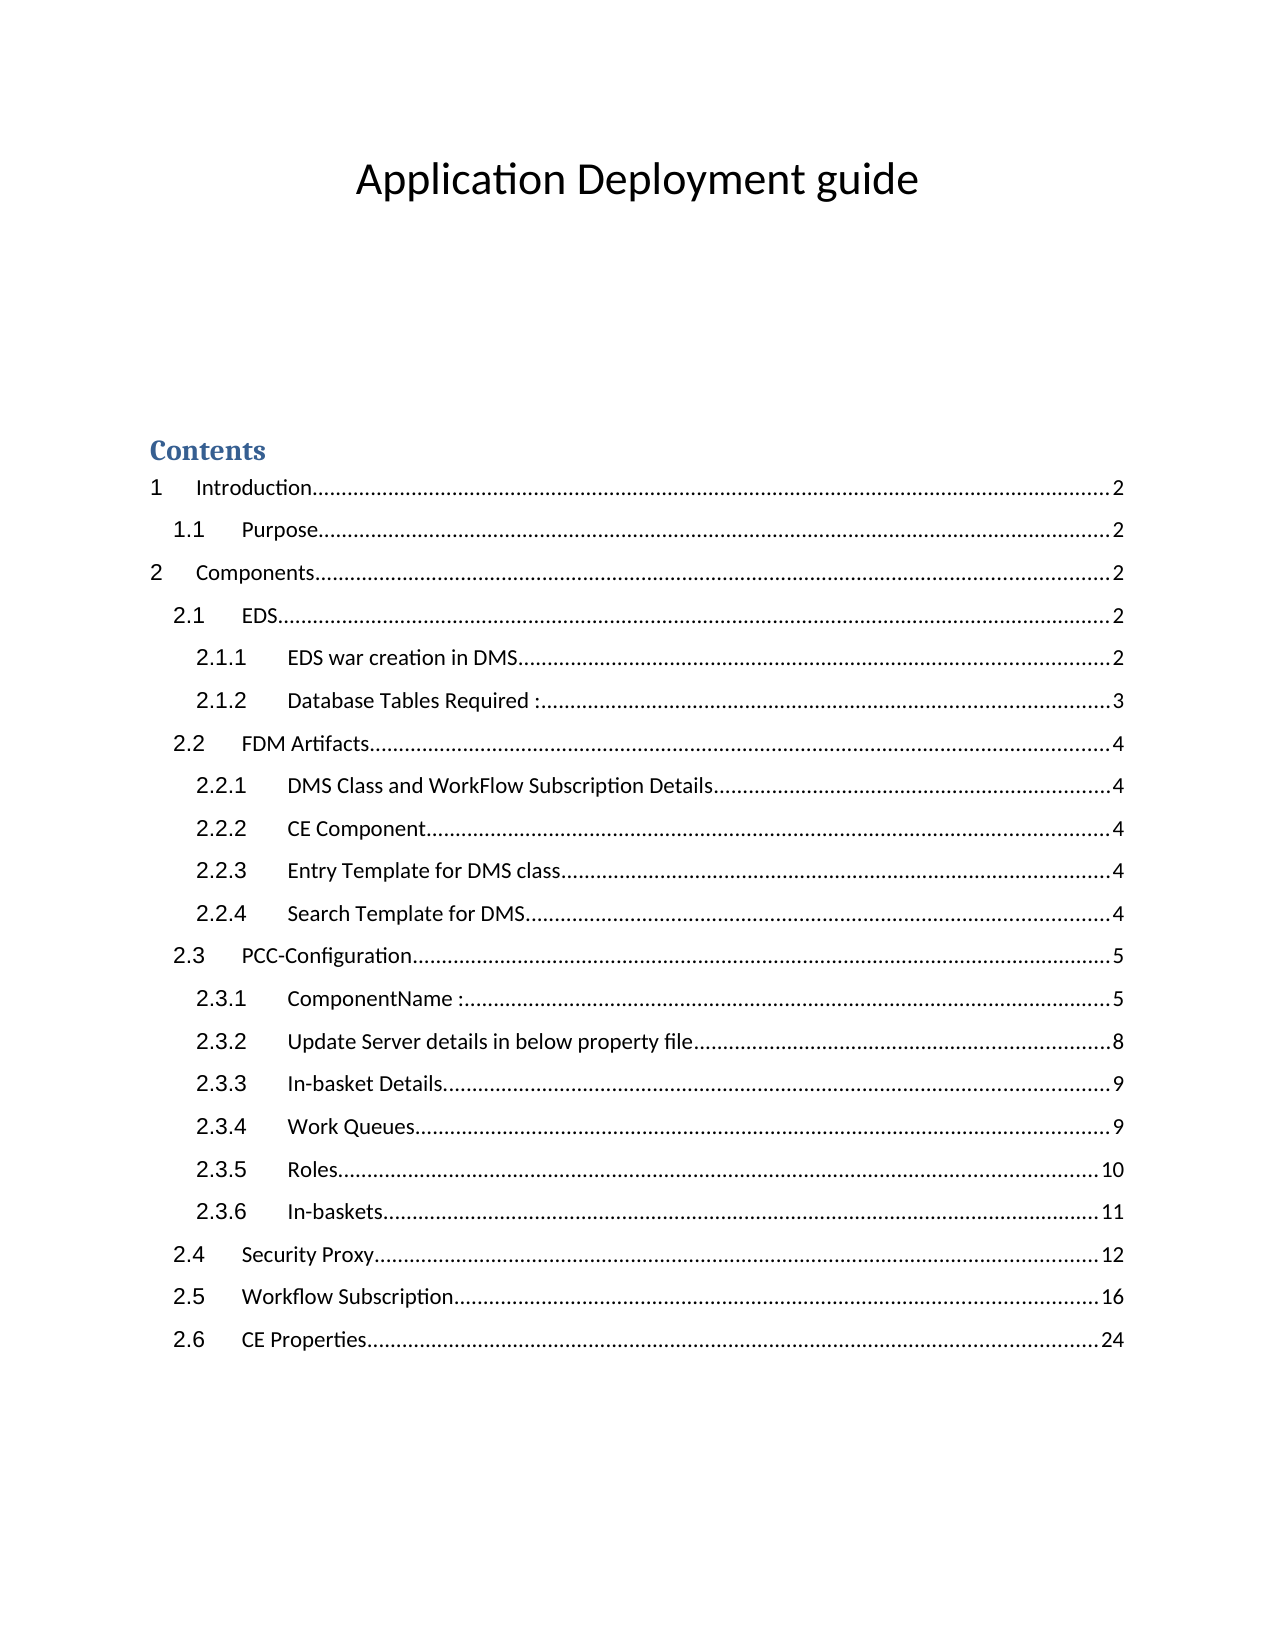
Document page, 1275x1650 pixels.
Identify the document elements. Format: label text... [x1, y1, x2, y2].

text Application Deployment guide [150, 150, 1125, 206]
